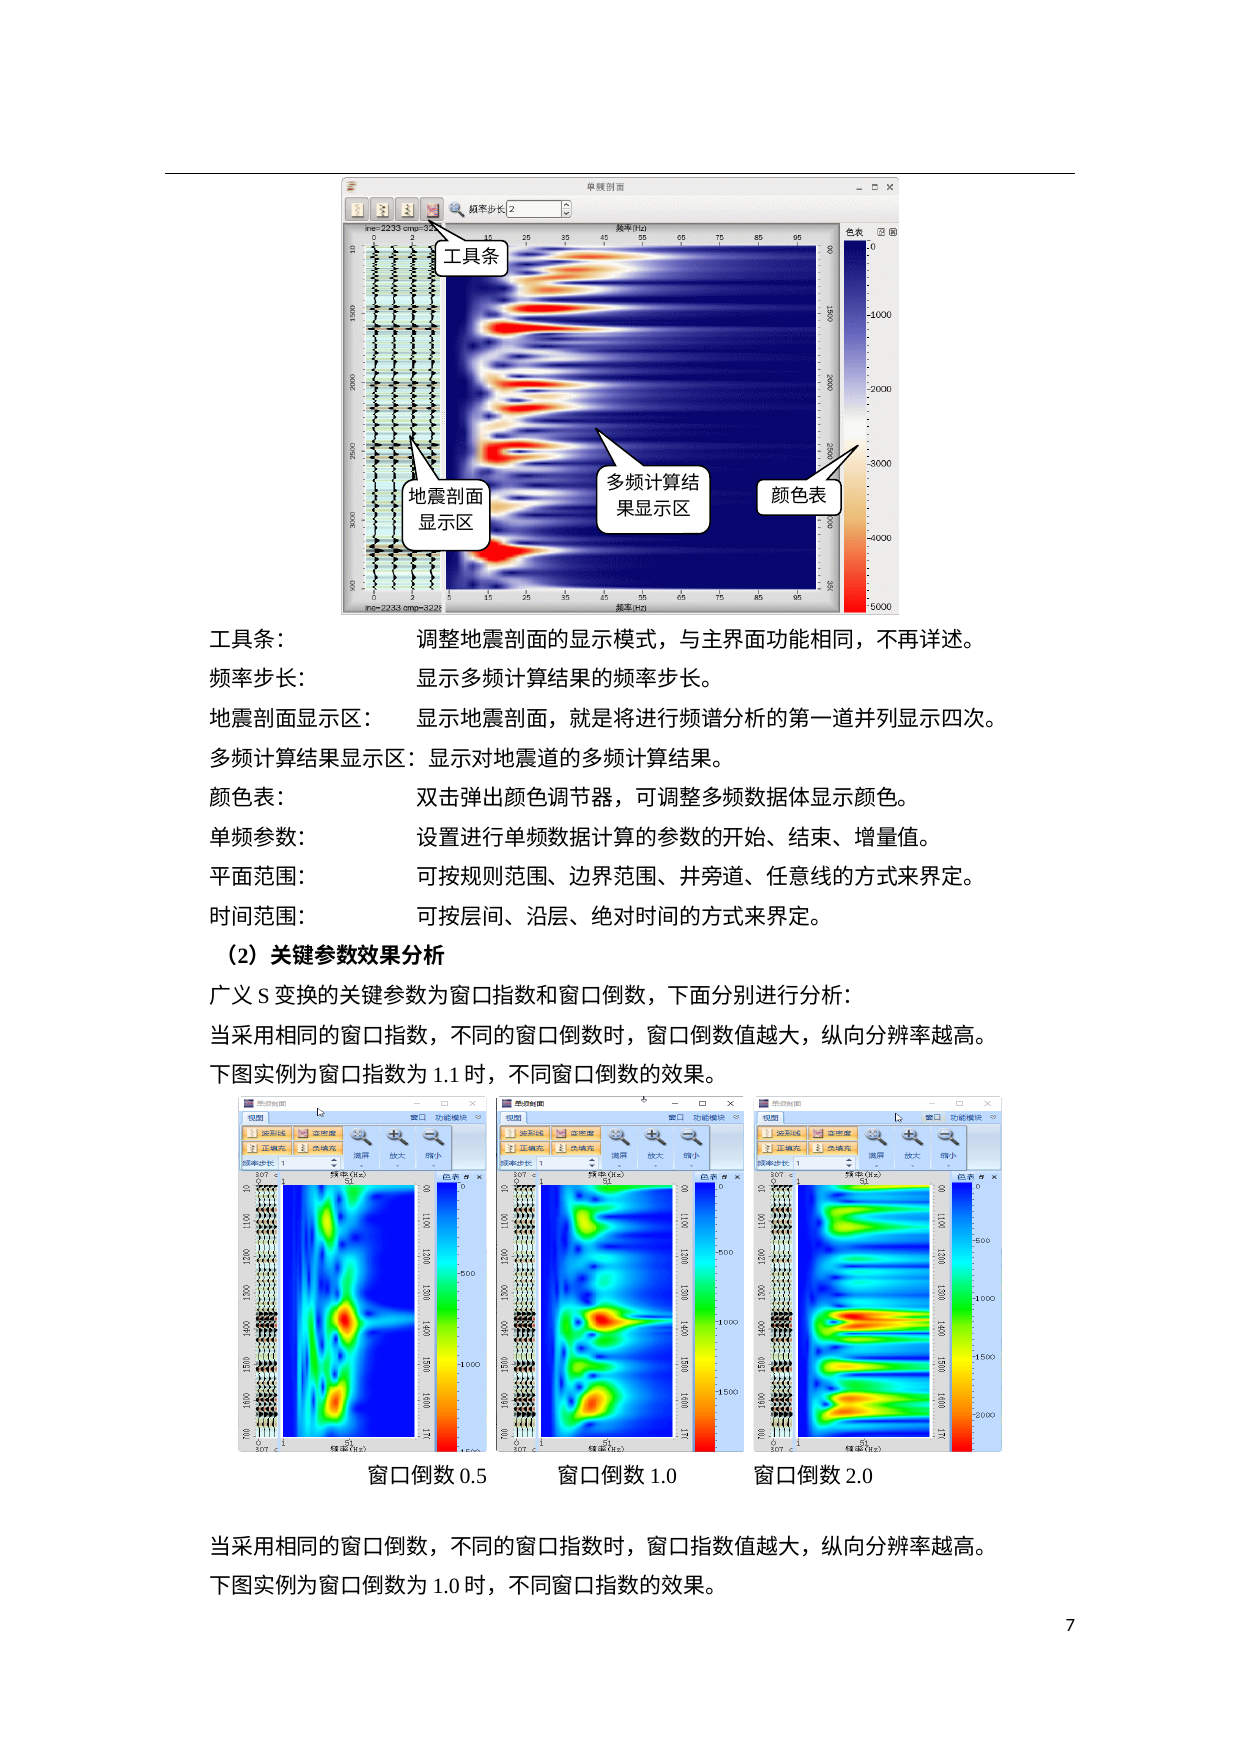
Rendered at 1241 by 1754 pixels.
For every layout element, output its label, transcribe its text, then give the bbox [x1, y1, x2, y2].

text 地震剖面显示区： 显示地震剖面，就是将进行频谱分析的第一道并列显示四次。 [209, 701, 1075, 733]
picture [753, 1096, 1002, 1452]
text 当采用相同的窗口指数，不同的窗口倒数时，窗口倒数值越大，纵向分辨率越高。 [165, 1018, 1075, 1049]
text 工具条： 调整地震剖面的显示模式，与主界面功能相同，不再详述。 [209, 622, 1075, 653]
text 当采用相同的窗口倒数，不同的窗口指数时，窗口指数值越大，纵向分辨率越高。 [165, 1529, 1075, 1561]
text 下图实例为窗口倒数为1.0时，不同窗口指数的效果。 [165, 1568, 1075, 1600]
text 下图实例为窗口指数为1.1时，不同窗口倒数的效果。 [165, 1057, 1075, 1089]
text 单频参数： 设置进行单频数据计算的参数的开始、结束、增量值。 [209, 820, 1075, 851]
text 多频计算结果显示区：显示对地震道的多频计算结果。 [209, 741, 1075, 772]
picture [496, 1096, 744, 1452]
text 时间范围： 可按层间、沿层、绝对时间的方式来界定。 [209, 899, 1075, 931]
text 窗口倒数0.5 窗口倒数1.0 窗口倒数2.0 [165, 1458, 1075, 1489]
picture [341, 177, 899, 615]
text 频率步长： 显示多频计算结果的频率步长。 [209, 661, 1075, 693]
text 平面范围： 可按规则范围、边界范围、井旁道、任意线的方式来界定。 [209, 859, 1075, 891]
picture [238, 1096, 487, 1452]
text 广义S变换的关键参数为窗口指数和窗口倒数，下面分别进行分析： [165, 978, 1075, 1010]
text （2）关键参数效果分析 [215, 938, 1075, 970]
text 颜色表： 双击弹出颜色调节器，可调整多频数据体显示颜色。 [209, 780, 1075, 812]
